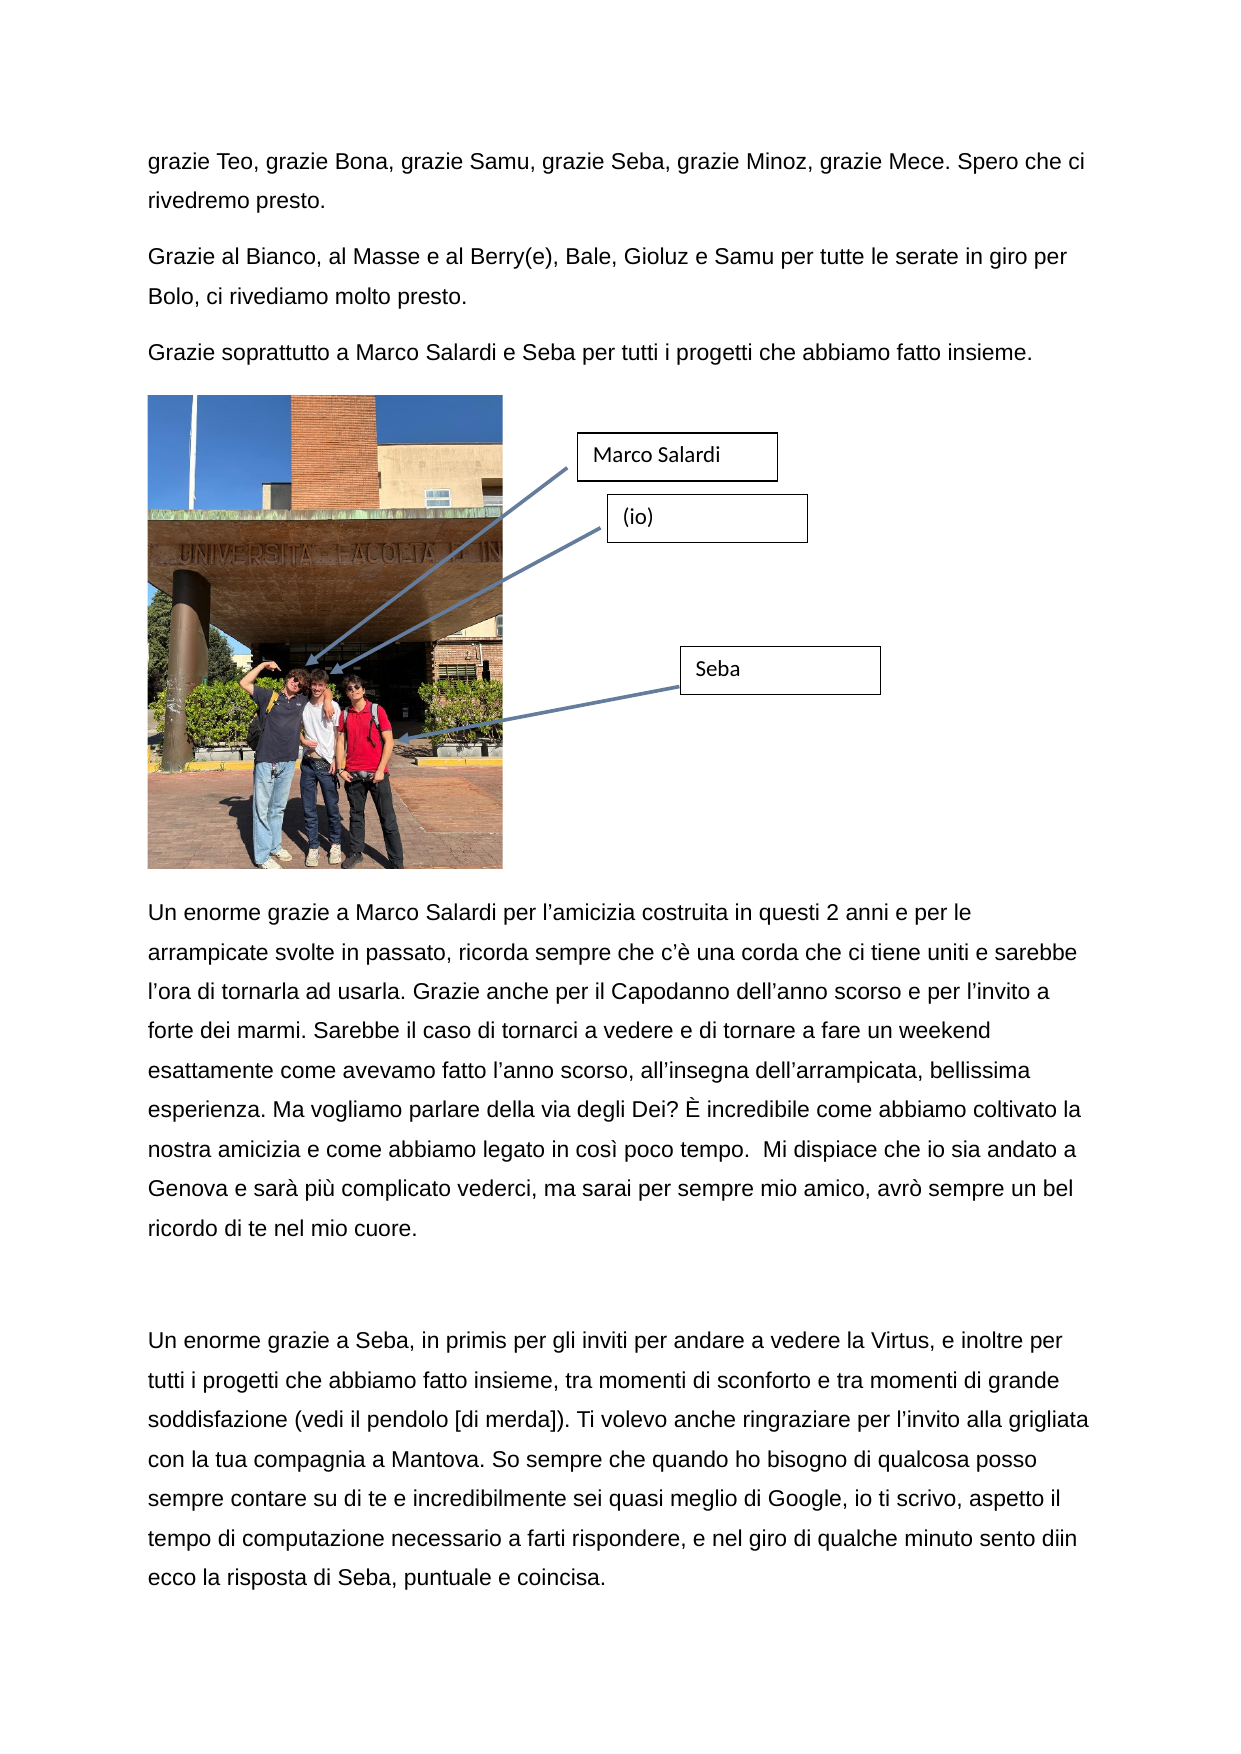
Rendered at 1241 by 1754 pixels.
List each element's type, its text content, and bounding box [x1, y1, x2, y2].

picture [147, 395, 503, 869]
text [148, 148, 1092, 213]
text Grazie al Bianco, al Masse e al Berry(e), Bale, Gioluz e Samu per tutte le serate in giro per Bolo, ci rivediamo molto presto. [148, 243, 1092, 309]
text Un enorme grazie a Marco Salardi per l’amicizia costruita in questi 2 anni e per le arrampicate svolte in passato, ricorda sempre che c’è una corda che ci tiene uniti e sarebbe l’ora di tornarla ad usarla. Grazie anche per il Capodanno dell’anno scorso e per l’invito a forte dei marmi. Sarebbe il caso di tornarci a vedere e di tornare a fare un weekend esattamente come avevamo fatto l’anno scorso, all’insegna dell’arrampicata, bellissima esperienza. Ma vogliamo parlare della via degli Dei? È incredibile come abbiamo coltivato la nostra amicizia e come abbiamo legato in così poco tempo. Mi dispiace che io sia andato a Genova e sarà più complicato vederci, ma sarai per sempre mio amico, avrò sempre un bel ricordo di te nel mio cuore. [148, 899, 1092, 1241]
text Grazie soprattutto a Marco Salardi e Seba per tutti i progetti che abbiamo fatto insieme. [148, 339, 1092, 365]
text Un enorme grazie a Seba, in primis per gli inviti per andare a vedere la Virtus, e inoltre per tutti i progetti che abbiamo fatto insieme, tra momenti di sconforto e tra momenti di grande soddisfazione (vedi il pendolo [di merda]). Ti volevo anche ringraziare per l’invito alla grigliata con la tua compagnia a Mantova. So sempre che quando ho bisogno di qualcosa posso sempre contare su di te e incredibilmente sei quasi meglio di Google, io ti scrivo, aspetto il tempo di computazione necessario a farti rispondere, e nel giro di qualche minuto sento diin ecco la risposta di Seba, puntuale e coincisa. [148, 1327, 1092, 1590]
